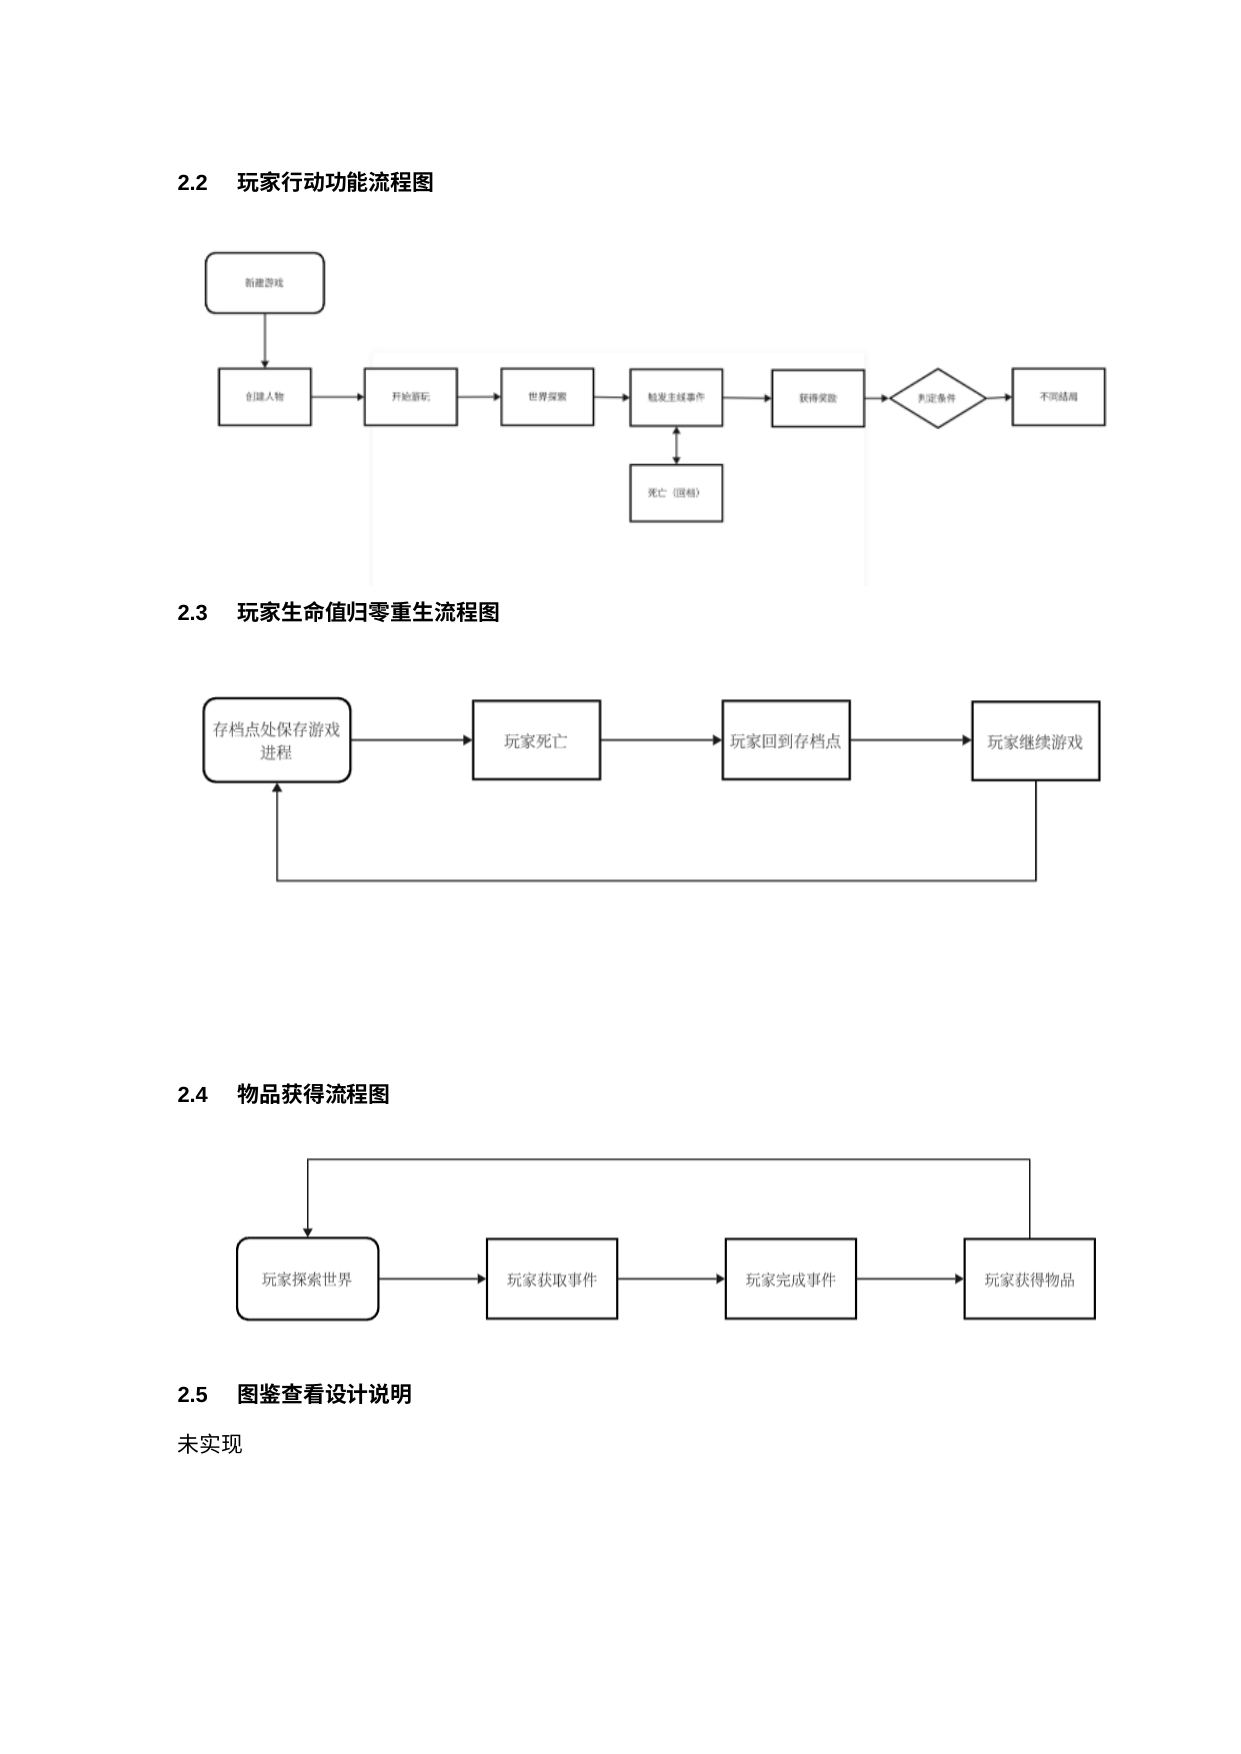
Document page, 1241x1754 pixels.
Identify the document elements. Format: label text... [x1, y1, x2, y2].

subtitle 图鉴查看设计说明 [177, 1376, 1116, 1410]
subtitle 玩家行动功能流程图 [177, 164, 1116, 198]
picture [177, 643, 1146, 924]
subtitle 物品获得流程图 [177, 1076, 1116, 1110]
text 未实现 [177, 1426, 1116, 1459]
subtitle 玩家生命值归零重生流程图 [177, 593, 1116, 627]
picture [177, 1125, 1146, 1355]
picture [177, 213, 1146, 586]
